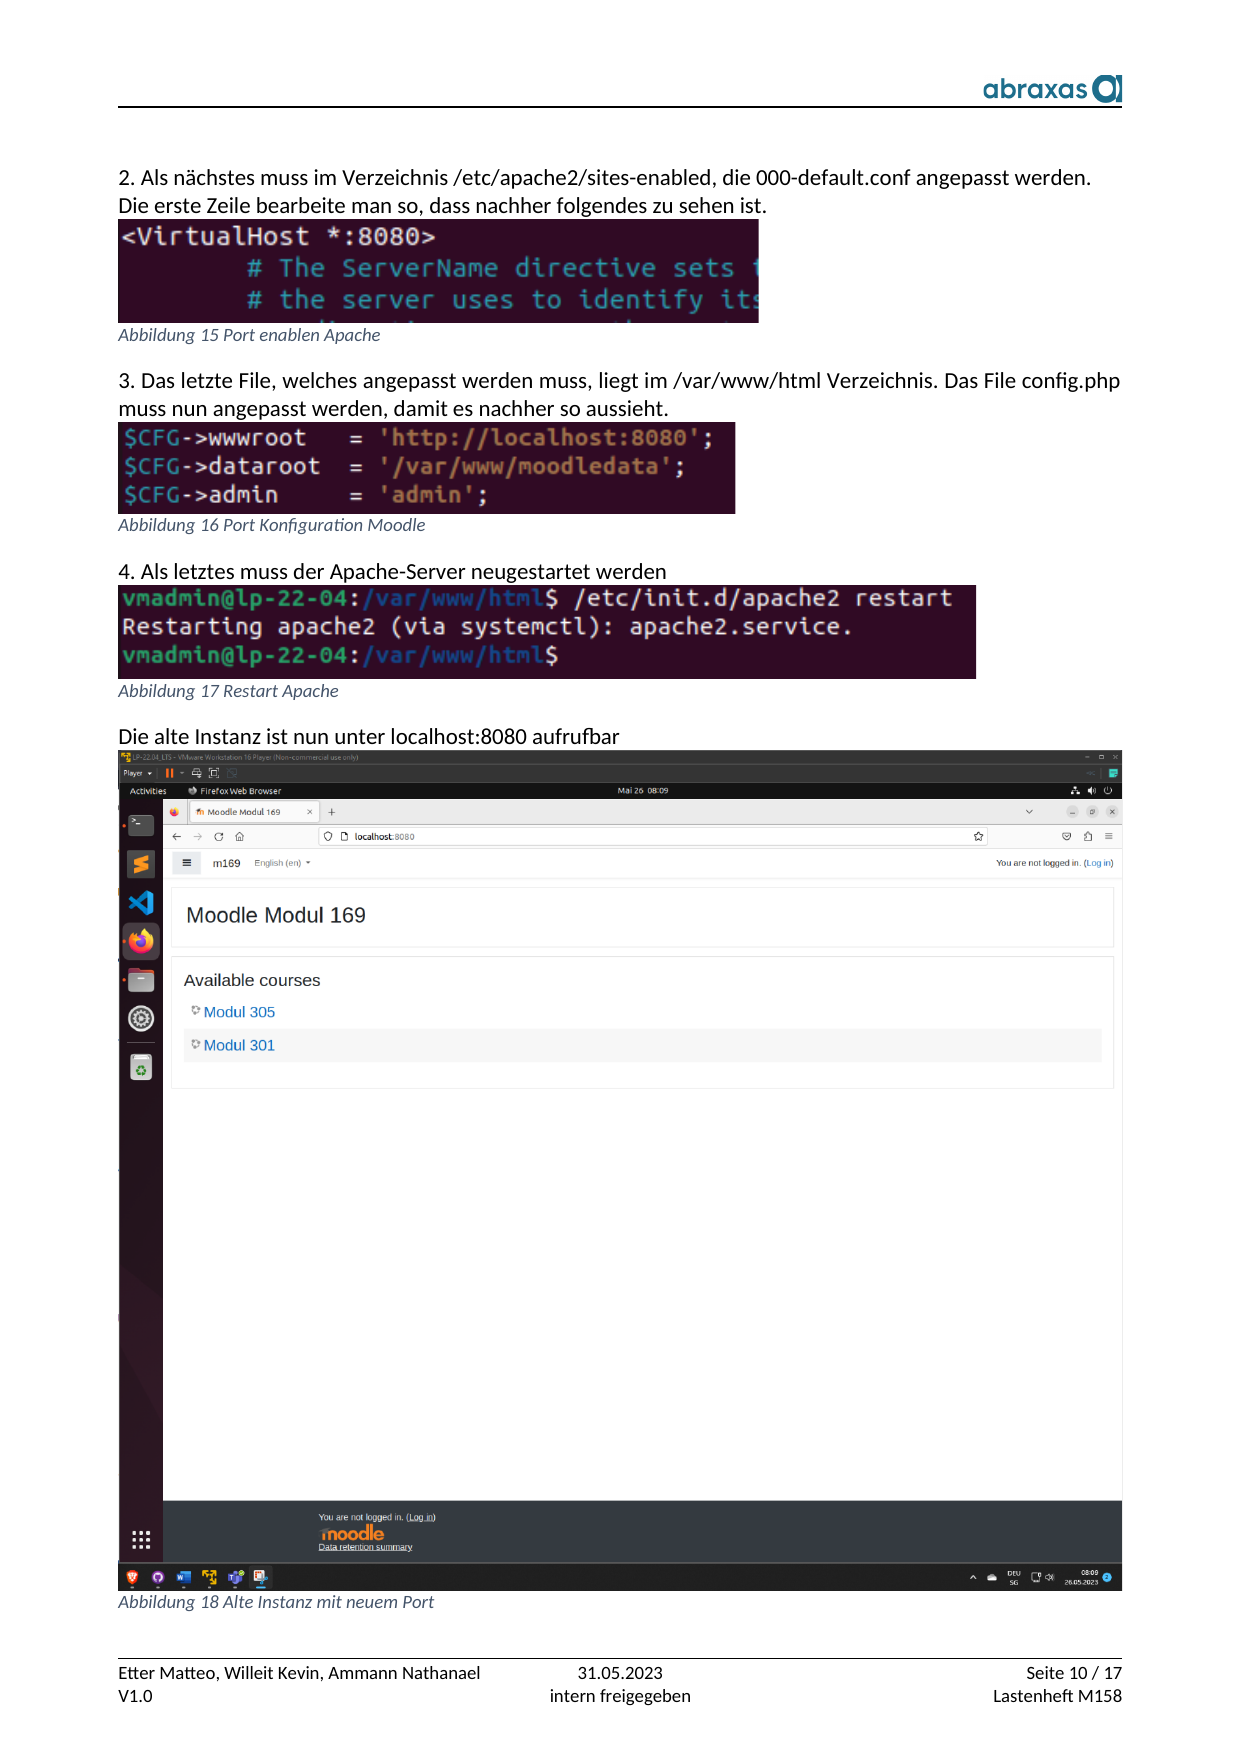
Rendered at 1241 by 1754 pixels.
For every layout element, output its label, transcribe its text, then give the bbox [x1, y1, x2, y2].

text 2. Als nächstes muss im Verzeichnis /etc/apache2/sites-enabled, die 000-default.conf angepasst werden. [118, 163, 1122, 192]
text 4. Als letztes muss der Apache-Server neugestartet werden [118, 557, 1122, 585]
picture [983, 75, 1123, 103]
picture [118, 422, 736, 514]
picture [118, 750, 1123, 1591]
picture [118, 585, 977, 679]
text Die alte Instanz ist nun unter localhost:8080 aufrufbar [118, 722, 1122, 750]
text Die erste Zeile bearbeite man so, dass nachher folgendes zu sehen ist. [118, 192, 1122, 219]
text 3. Das letzte File, welches angepasst werden muss, liegt im /var/www/html Verzeichnis. Das File config.php muss nun angepasst werden, damit es nachher so aussieht. [118, 367, 1122, 423]
picture [118, 219, 759, 323]
